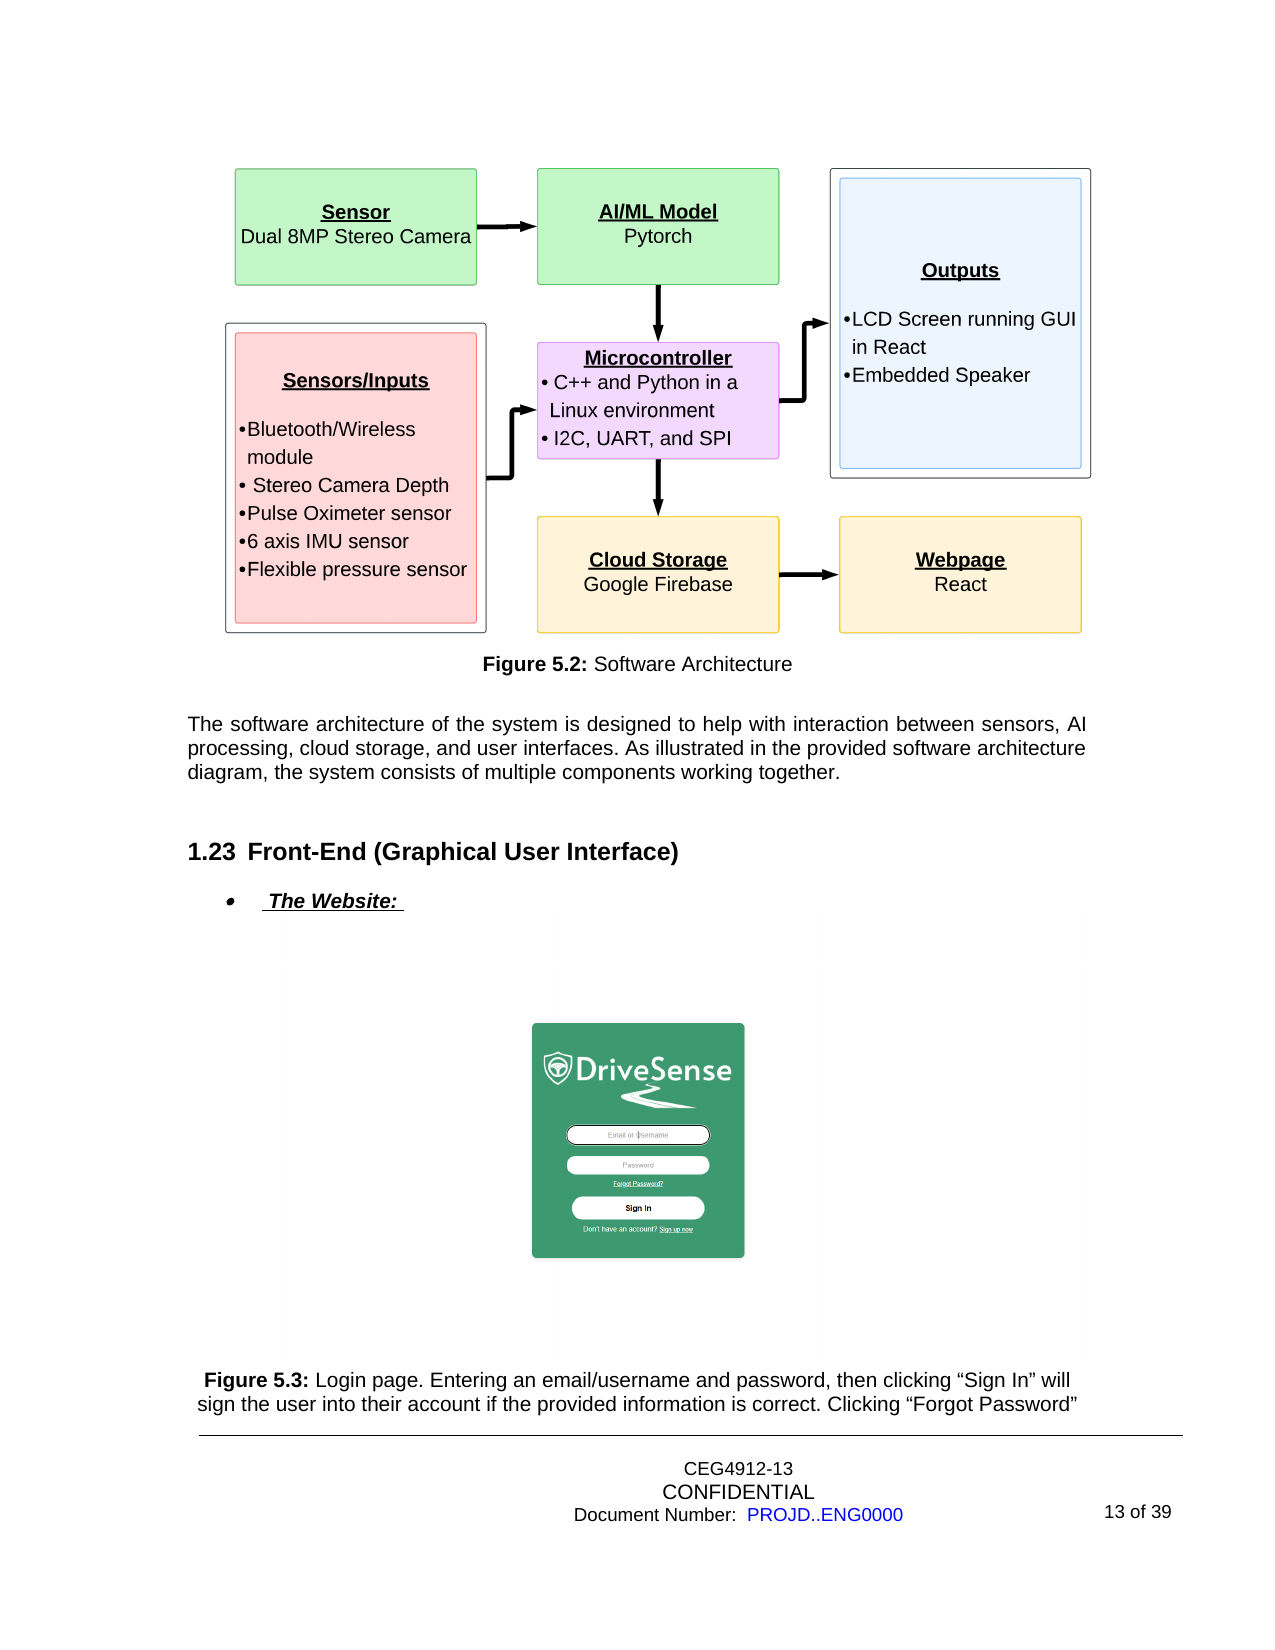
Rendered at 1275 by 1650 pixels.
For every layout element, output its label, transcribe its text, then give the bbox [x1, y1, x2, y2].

picture [187, 913, 1088, 1368]
subtitle Front-End (Graphical User Interface) [187, 837, 1088, 865]
text The software architecture of the system is designed to help with interaction between sensors, AI processing, cloud storage, and user interfaces. As illustrated in the provided software architecture diagram, the system consists of multiple components working together. [187, 712, 1088, 784]
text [187, 1368, 1088, 1416]
list The Website: [225, 889, 1088, 913]
text Figure 5.2: Software Architecture [187, 150, 1088, 676]
